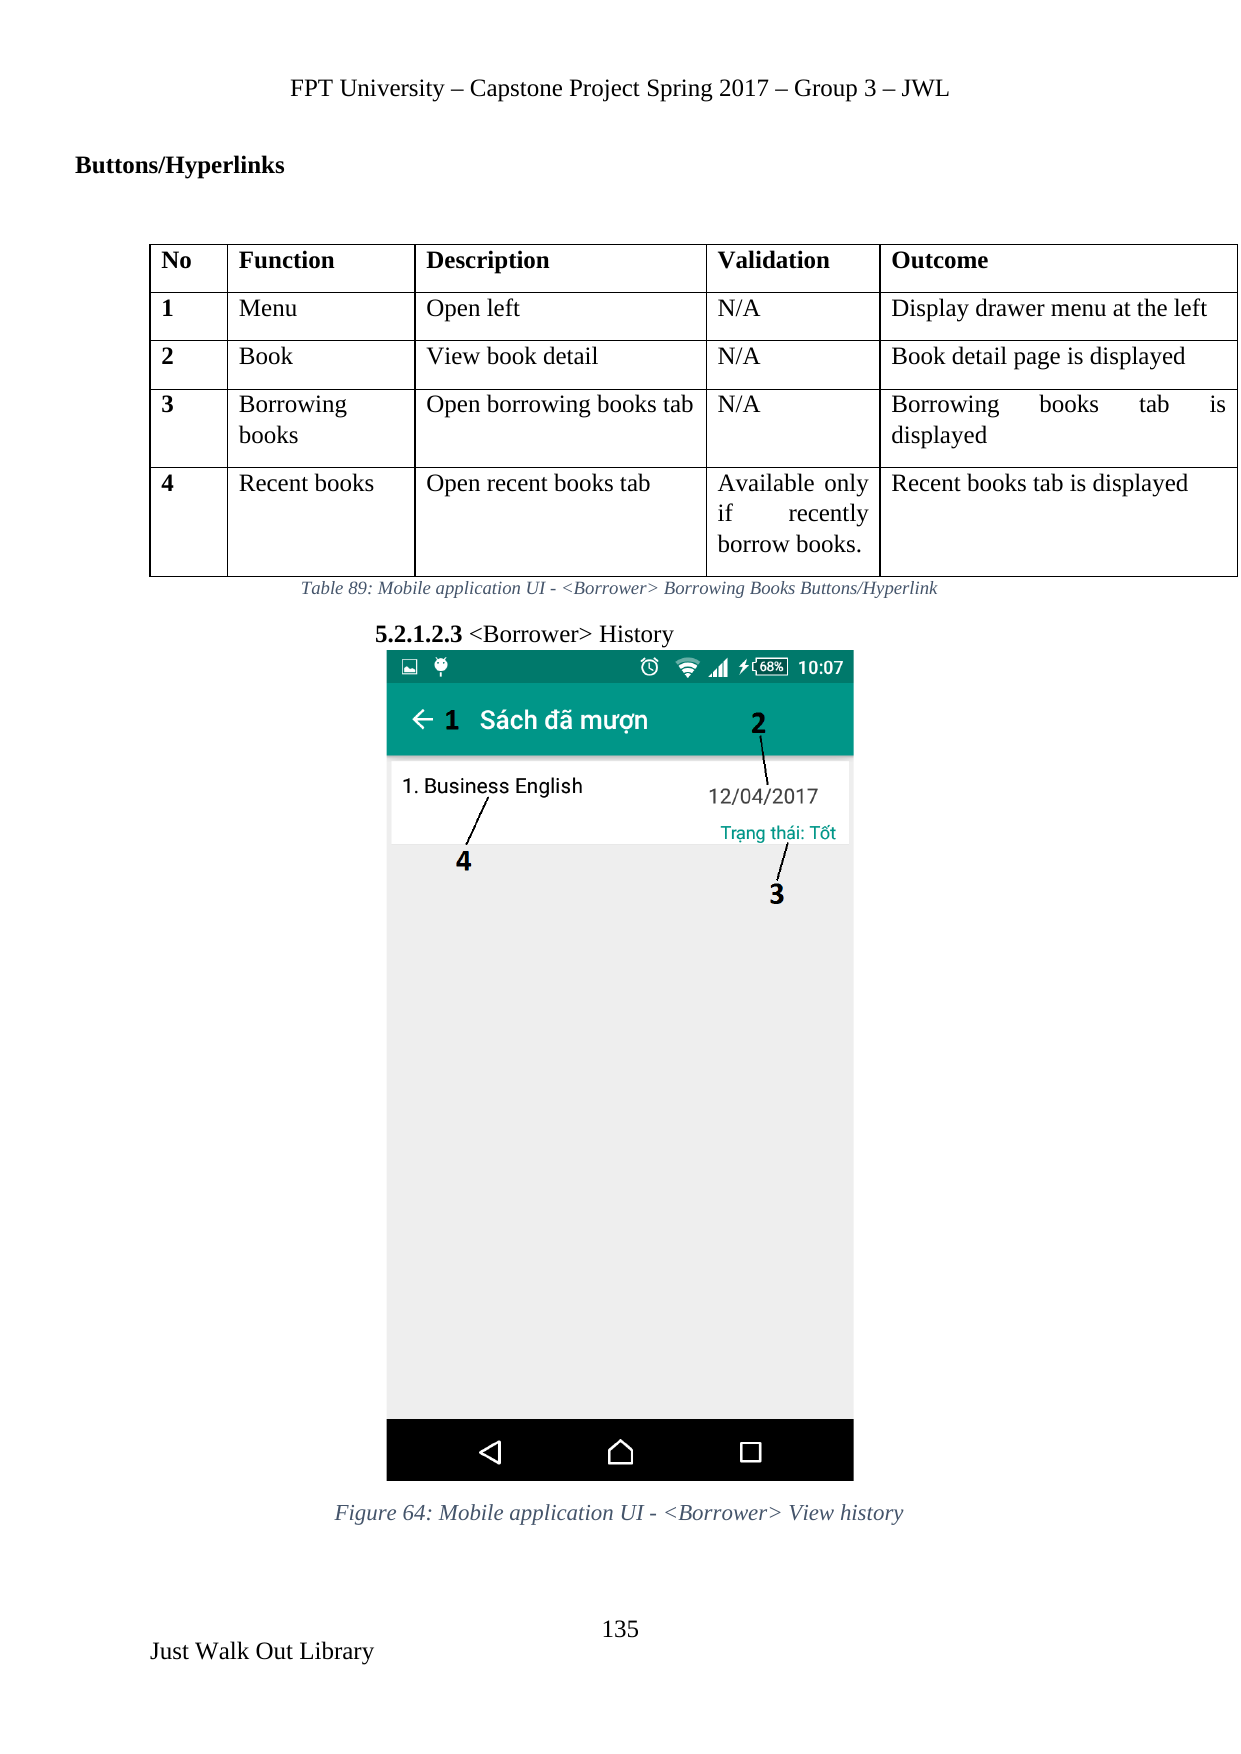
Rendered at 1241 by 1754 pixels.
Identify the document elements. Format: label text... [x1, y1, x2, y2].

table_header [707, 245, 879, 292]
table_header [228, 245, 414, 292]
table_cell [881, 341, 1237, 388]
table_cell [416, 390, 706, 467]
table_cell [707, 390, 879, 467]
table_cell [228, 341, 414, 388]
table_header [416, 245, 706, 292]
text Buttons/Hyperlinks [75, 150, 1090, 179]
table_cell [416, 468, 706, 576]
picture [386, 650, 854, 1481]
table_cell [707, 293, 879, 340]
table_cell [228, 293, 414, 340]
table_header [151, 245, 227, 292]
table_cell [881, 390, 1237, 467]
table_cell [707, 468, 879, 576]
text Table 89: Mobile application UI - <Borrower> Borrowing Books Buttons/Hyperlink [150, 577, 1090, 599]
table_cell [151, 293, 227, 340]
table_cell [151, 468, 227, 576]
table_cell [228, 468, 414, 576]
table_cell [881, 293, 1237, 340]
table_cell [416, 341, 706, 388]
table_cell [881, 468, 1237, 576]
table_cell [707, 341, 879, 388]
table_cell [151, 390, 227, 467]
subtitle <Borrower> History [375, 619, 1090, 648]
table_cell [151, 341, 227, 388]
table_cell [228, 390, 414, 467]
text Figure 64: Mobile application UI - <Borrower> View history [150, 1498, 1090, 1525]
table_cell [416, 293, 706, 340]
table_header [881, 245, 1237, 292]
